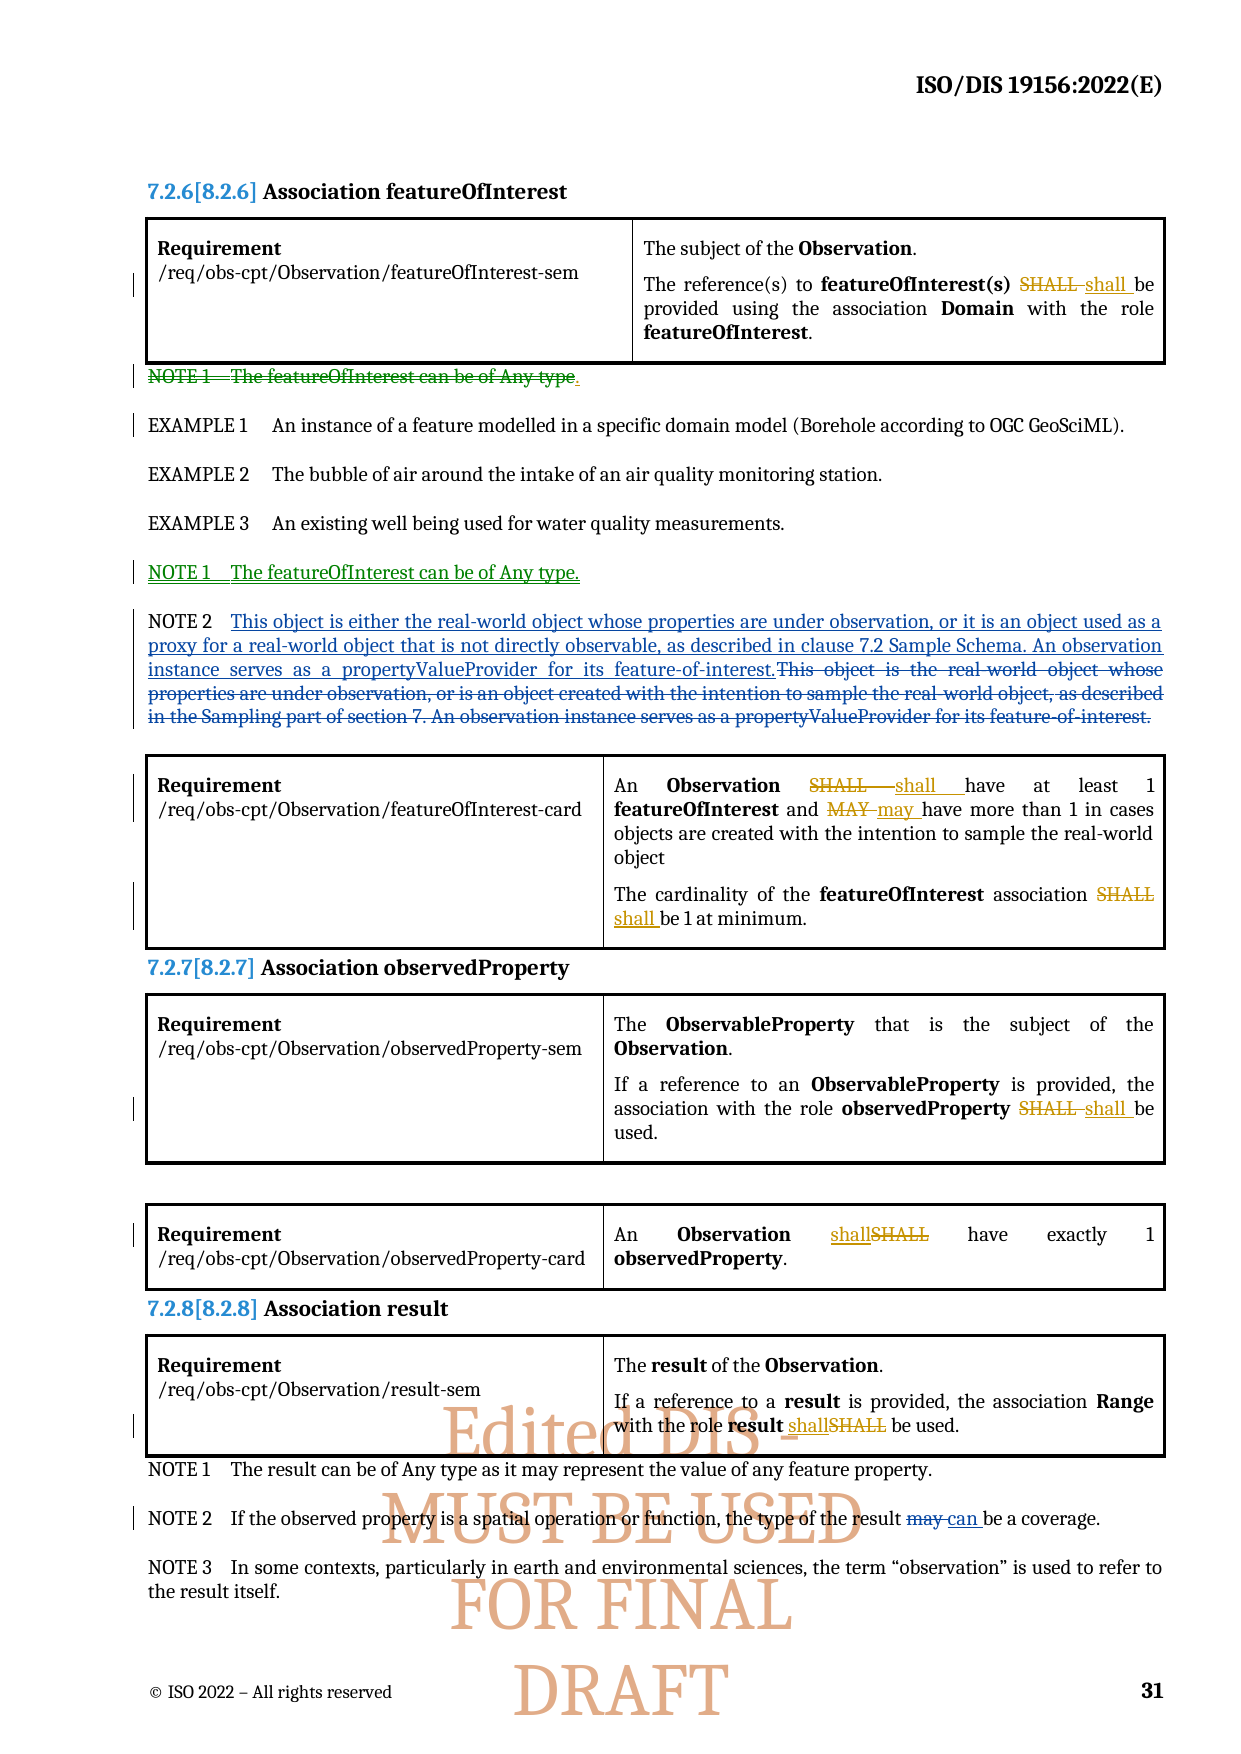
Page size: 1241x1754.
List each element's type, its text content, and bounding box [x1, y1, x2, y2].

table_header The ObservableProperty that is the subject of the Observation. If a reference to an ObservableProperty is provided, the association with the role observedProperty be used. [604, 996, 1163, 1161]
table_header Requirement /req/obs-cpt/Observation/observedProperty-card [148, 1206, 603, 1288]
table_header Requirement /req/obs-cpt/Observation/featureOfInterest-sem [148, 220, 632, 361]
text EXAMPLE 1 An instance of a feature modelled in a specific domain model (Borehole according to OGC GeoSciML). [148, 413, 1163, 437]
text EXAMPLE 2 The bubble of air around the intake of an air quality monitoring station. [148, 462, 1163, 486]
subtitle Association result [148, 1297, 1163, 1321]
text NOTE 2 [148, 655, 1163, 694]
table_header An Observation have at least 1 featureOfInterest and have more than 1 in cases objects are created with the intention to sample the real-world object The cardinality of the featureOfInterest association be 1 at minimum. [604, 757, 1163, 947]
table_header An Observation have exactly 1 observedProperty. [604, 1206, 1163, 1288]
text NOTE 2 [148, 609, 1163, 654]
text NOTE 2 If the observed property is a spatial operation or function, the type of the result be a coverage. [148, 1506, 1163, 1530]
table_header Requirement /req/obs-cpt/Observation/result-sem [148, 1337, 603, 1454]
subtitle Association observedProperty [148, 956, 1163, 980]
text EXAMPLE 3 An existing well being used for water quality measurements. [148, 511, 1163, 535]
text NOTE 3 In some contexts, particularly in earth and environmental sciences, the term “observation” is used to refer to the result itself. [148, 1555, 1163, 1603]
table_header The result of the Observation. If a reference to a result is provided, the association Range with the role result be used. [604, 1337, 1163, 1454]
text NOTE 1 The result can be of Any type as it may represent the value of any feature property. [148, 1458, 1163, 1481]
table_header The subject of the Observation. The reference(s) to featureOfInterest(s) be provided using the association Domain with the role featureOfInterest. [633, 220, 1163, 361]
text NOTE 2 [148, 695, 1163, 729]
subtitle Association featureOfInterest [148, 180, 1163, 204]
table_header Requirement /req/obs-cpt/Observation/featureOfInterest-card [148, 757, 603, 947]
table_header Requirement /req/obs-cpt/Observation/observedProperty-sem [148, 996, 603, 1161]
